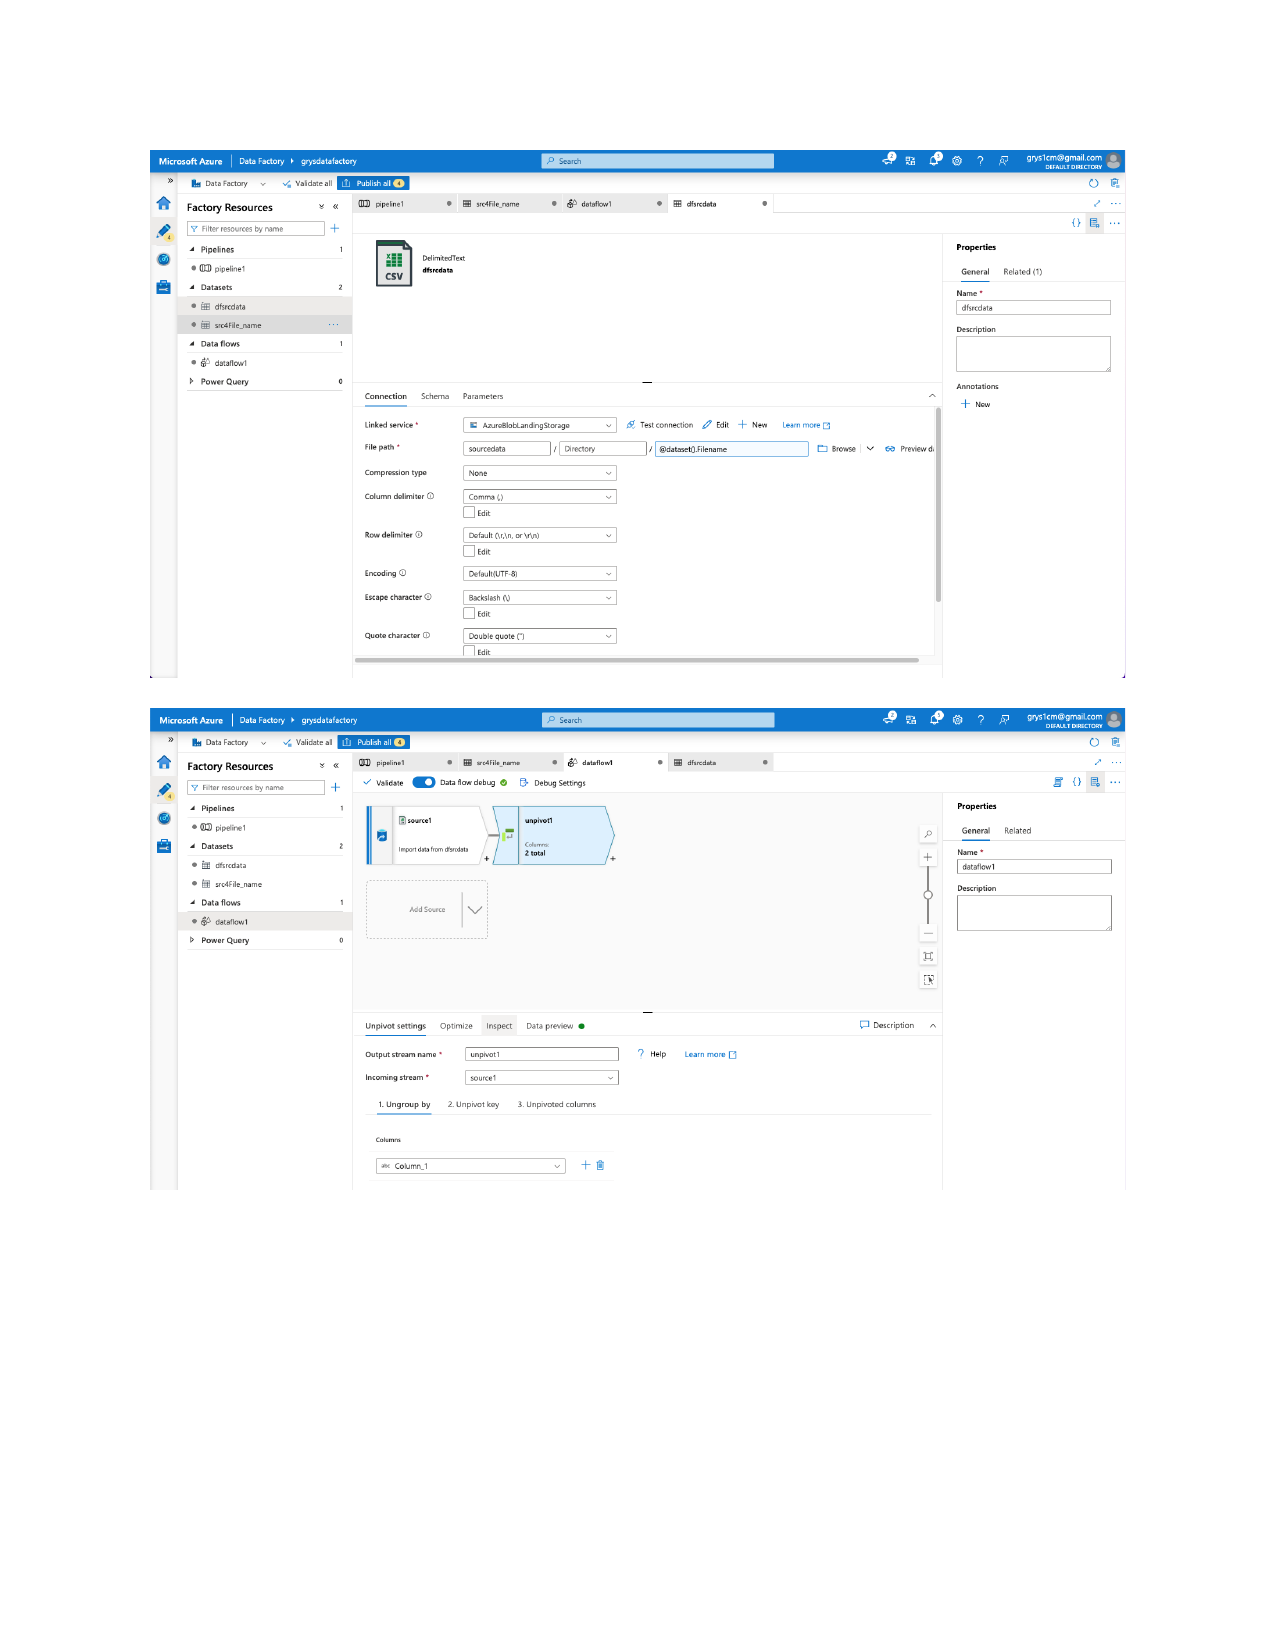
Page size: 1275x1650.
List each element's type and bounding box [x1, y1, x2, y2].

picture [150, 708, 1125, 1190]
picture [150, 150, 1125, 678]
